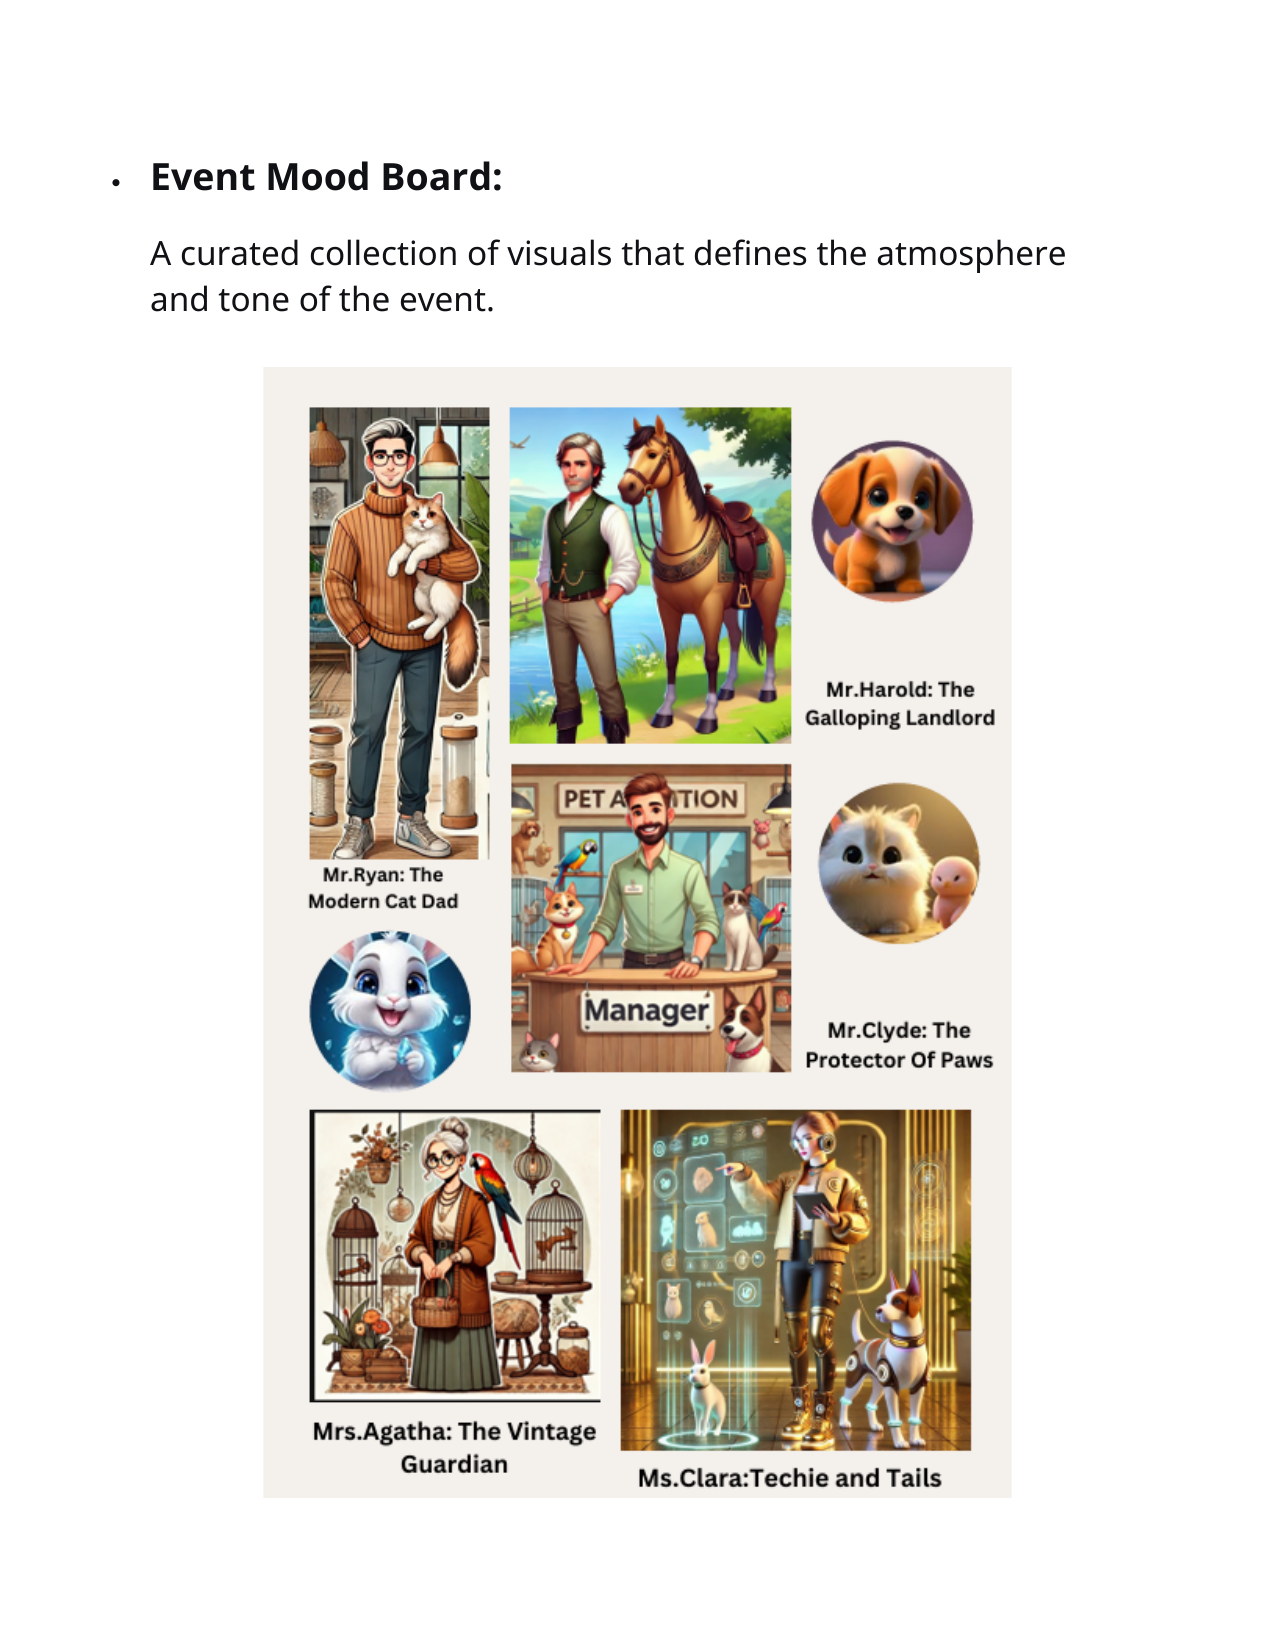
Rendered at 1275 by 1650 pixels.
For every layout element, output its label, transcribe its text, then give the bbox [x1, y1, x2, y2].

text A curated collection of visuals that defines the atmosphere and tone of the event. [150, 230, 1125, 321]
picture [263, 367, 1012, 1498]
list Event Mood Board: [112, 150, 1125, 201]
